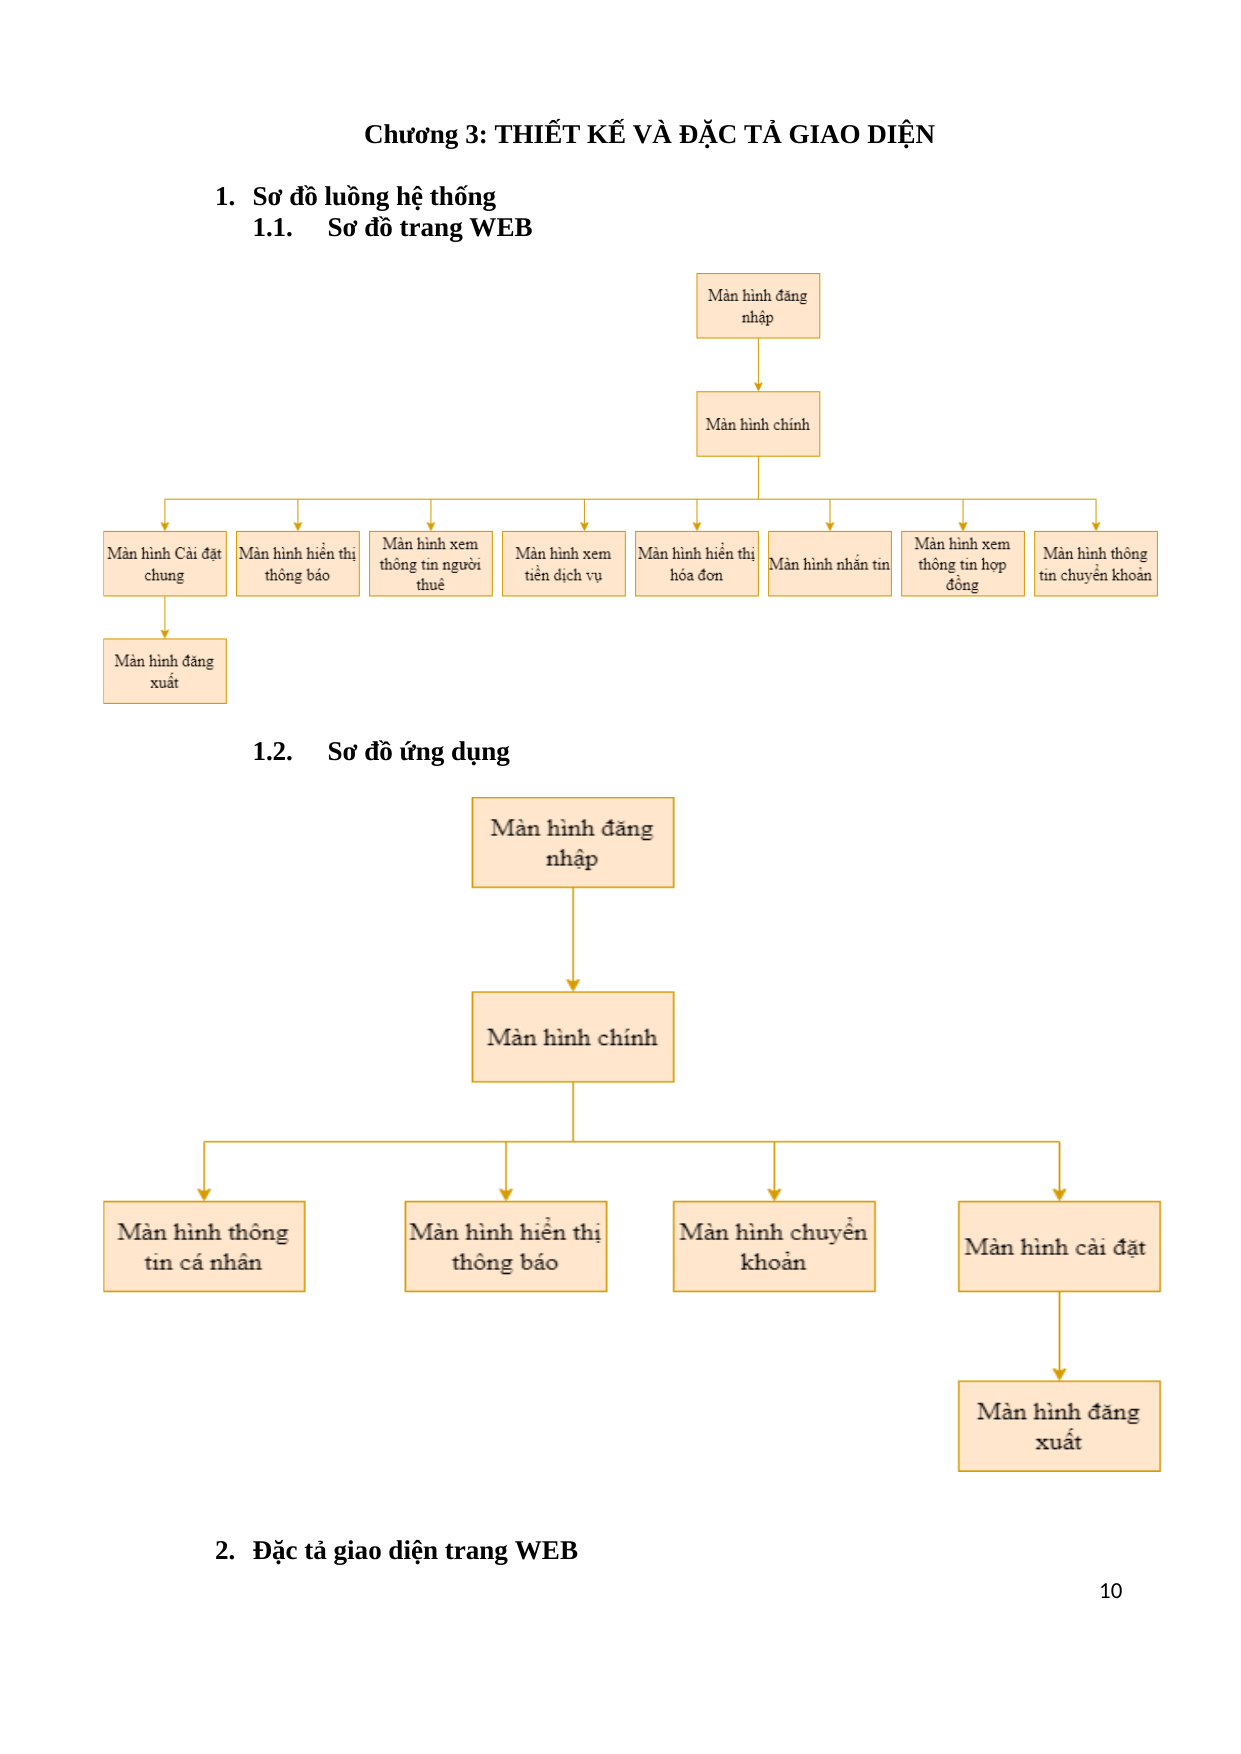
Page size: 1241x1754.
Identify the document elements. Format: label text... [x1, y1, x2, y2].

list Sơ đồ trang WEB [252, 212, 1122, 243]
list Đặc tả giao diện trang WEB [215, 1534, 1122, 1565]
picture [103, 273, 1159, 704]
text Chương 3: THIẾT KẾ VÀ ĐẶC TẢ GIAO DIỆN [177, 118, 1122, 149]
picture [103, 797, 1163, 1472]
list Sơ đồ luồng hệ thống [215, 180, 1122, 212]
list Sơ đồ ứng dụng [252, 735, 1122, 766]
